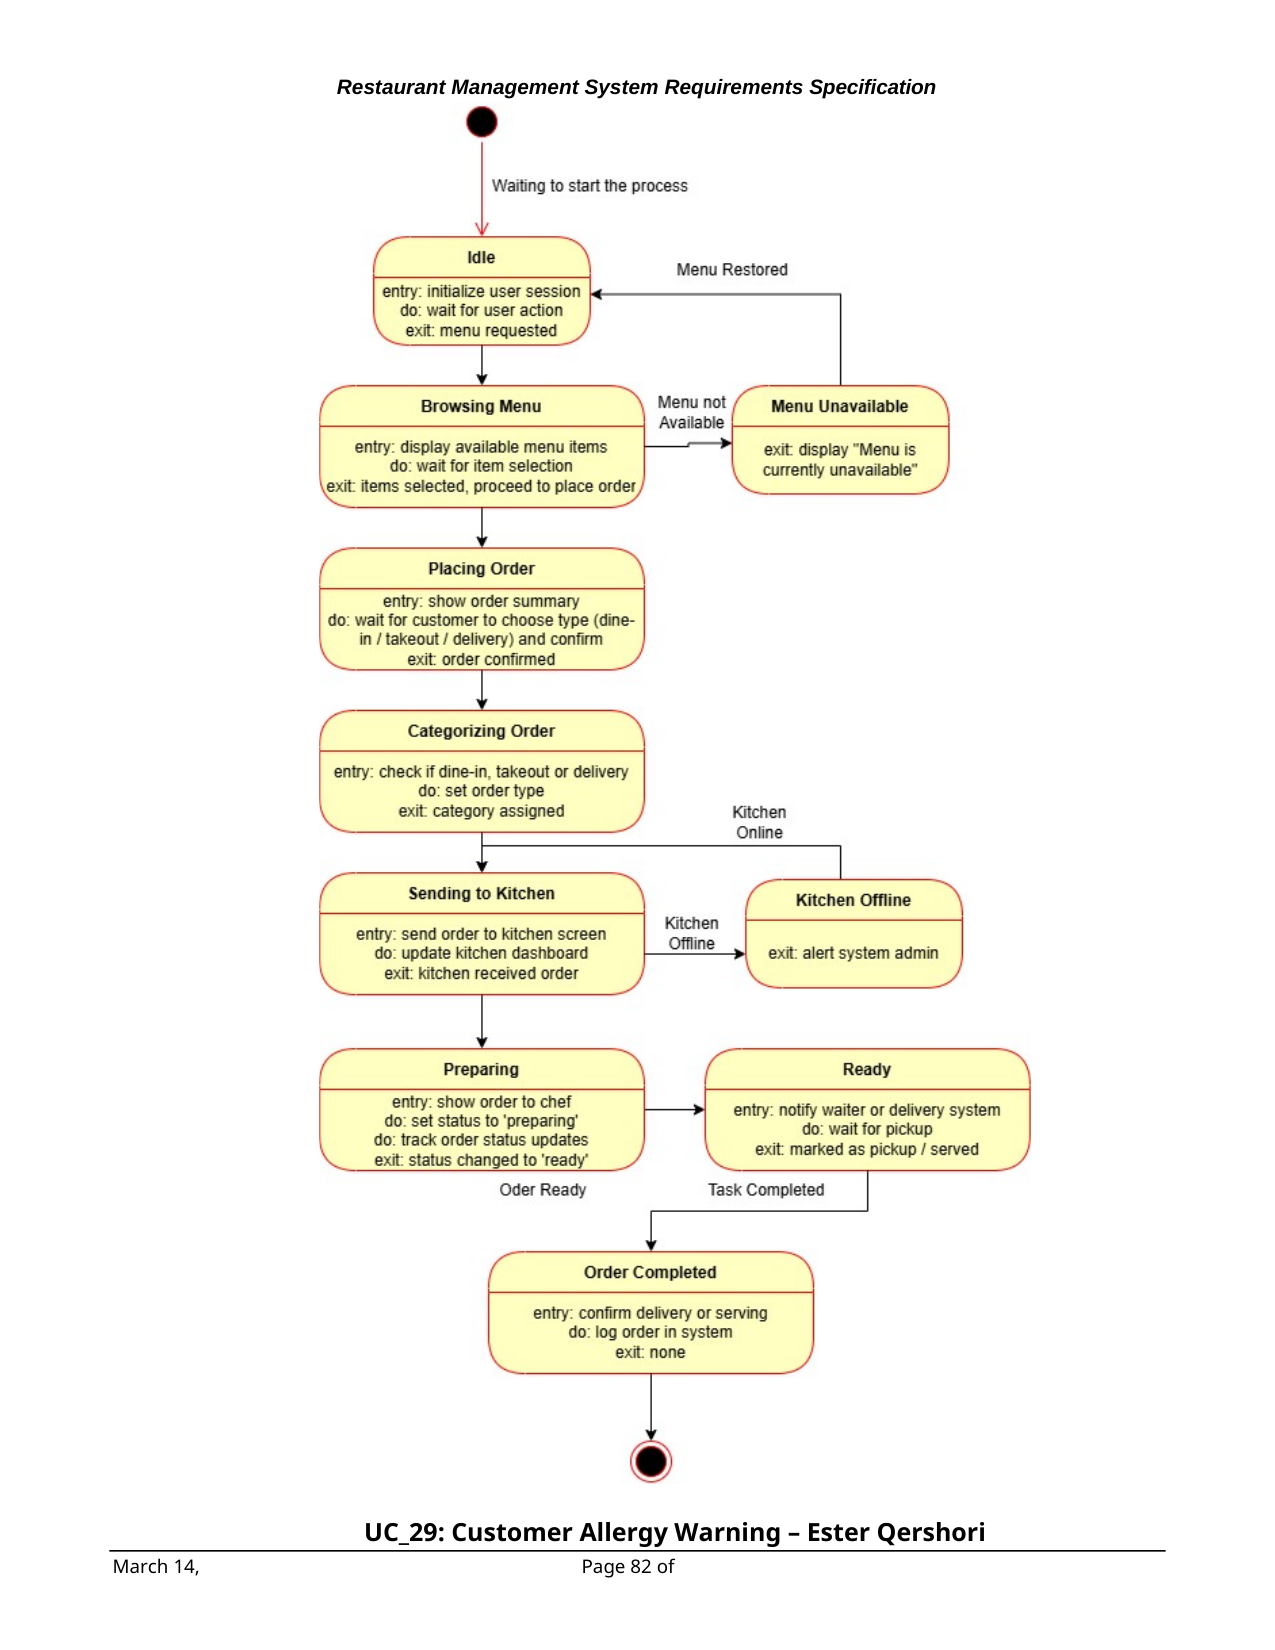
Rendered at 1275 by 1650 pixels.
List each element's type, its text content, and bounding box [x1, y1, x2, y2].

picture [319, 102, 1031, 1484]
list UC_29: Customer Allergy Warning – Ester Qershori [150, 1514, 1200, 1549]
